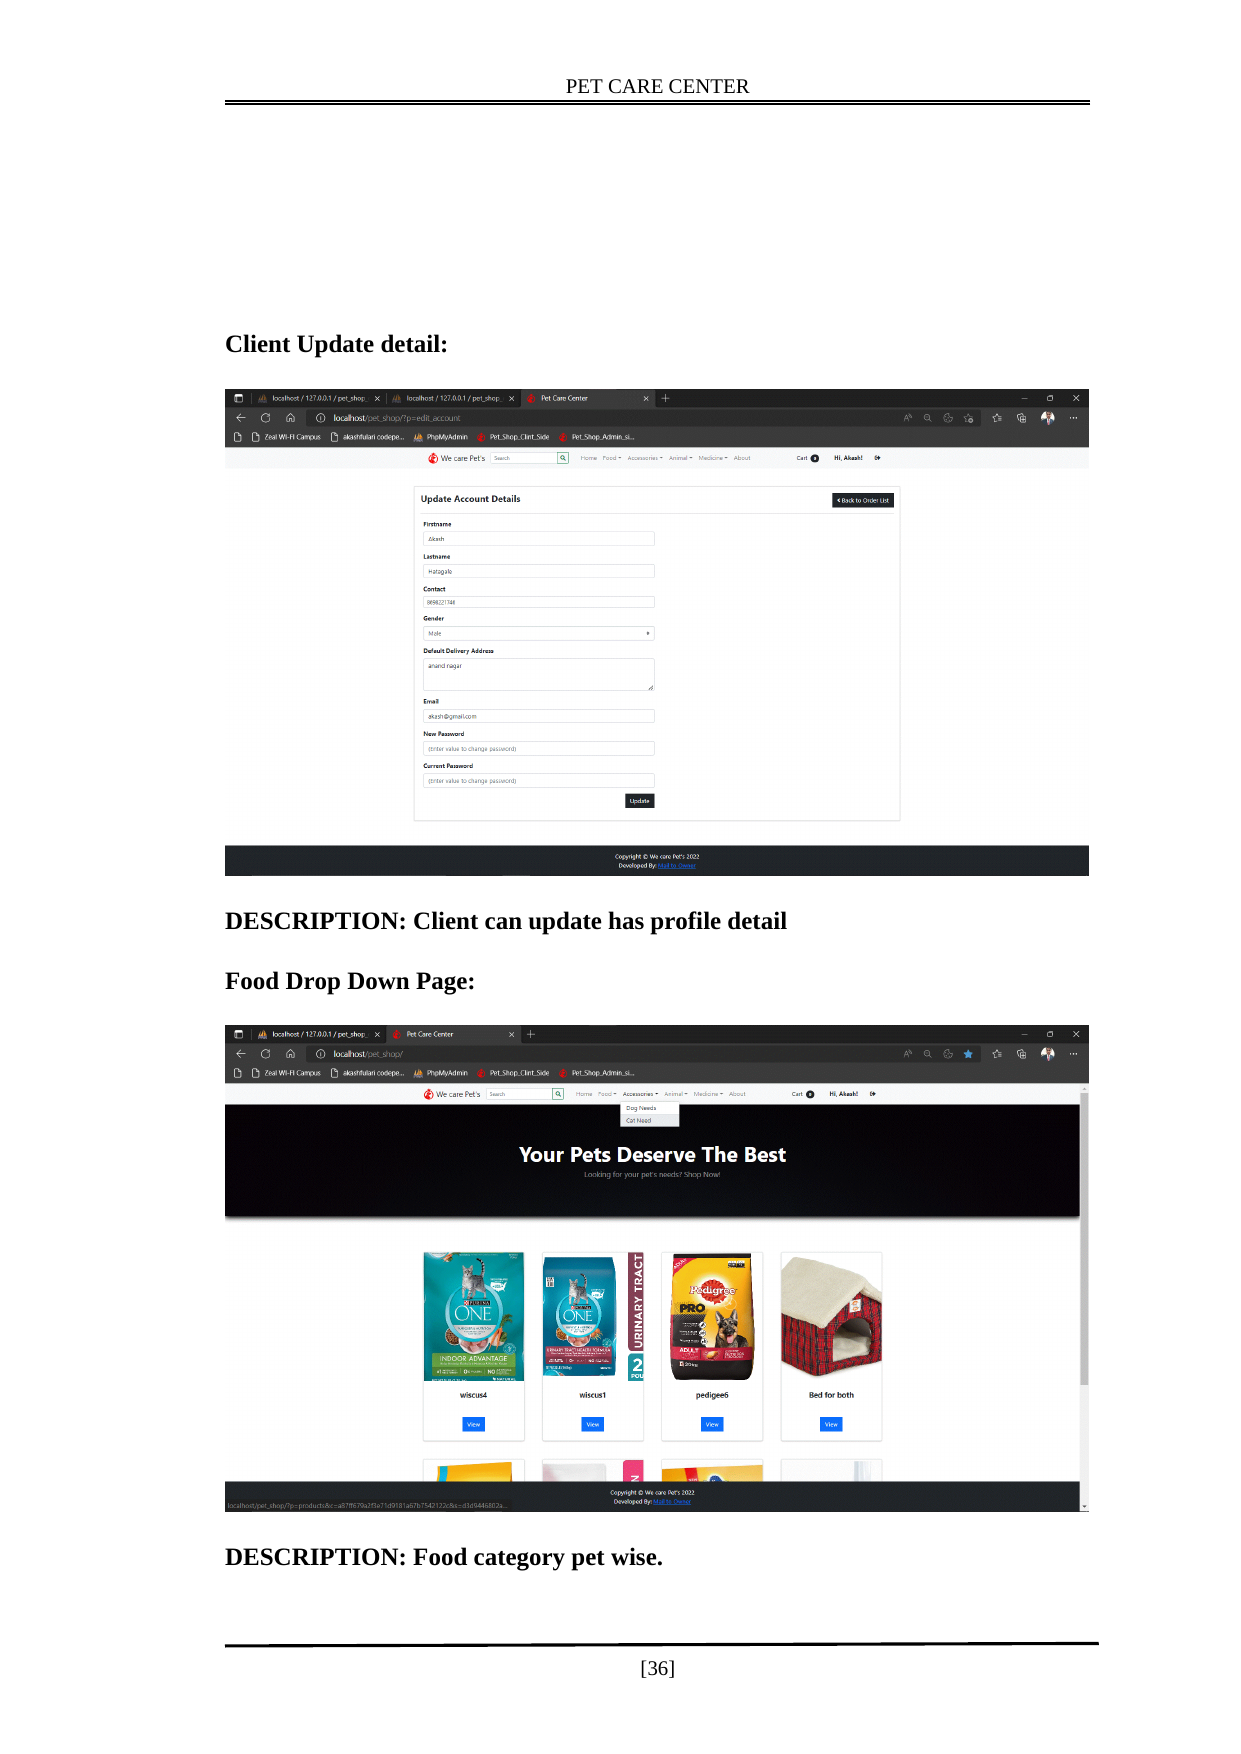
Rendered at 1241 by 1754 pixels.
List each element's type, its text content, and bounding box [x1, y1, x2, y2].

picture [225, 389, 1089, 876]
text Client Update detail: [225, 329, 1090, 358]
picture [225, 1025, 1089, 1512]
text DESCRIPTION: Food category pet wise. [225, 1542, 1090, 1571]
text Food Drop Down Page: [225, 966, 1090, 994]
text DESCRIPTION: Client can update has profile detail [225, 906, 1090, 935]
